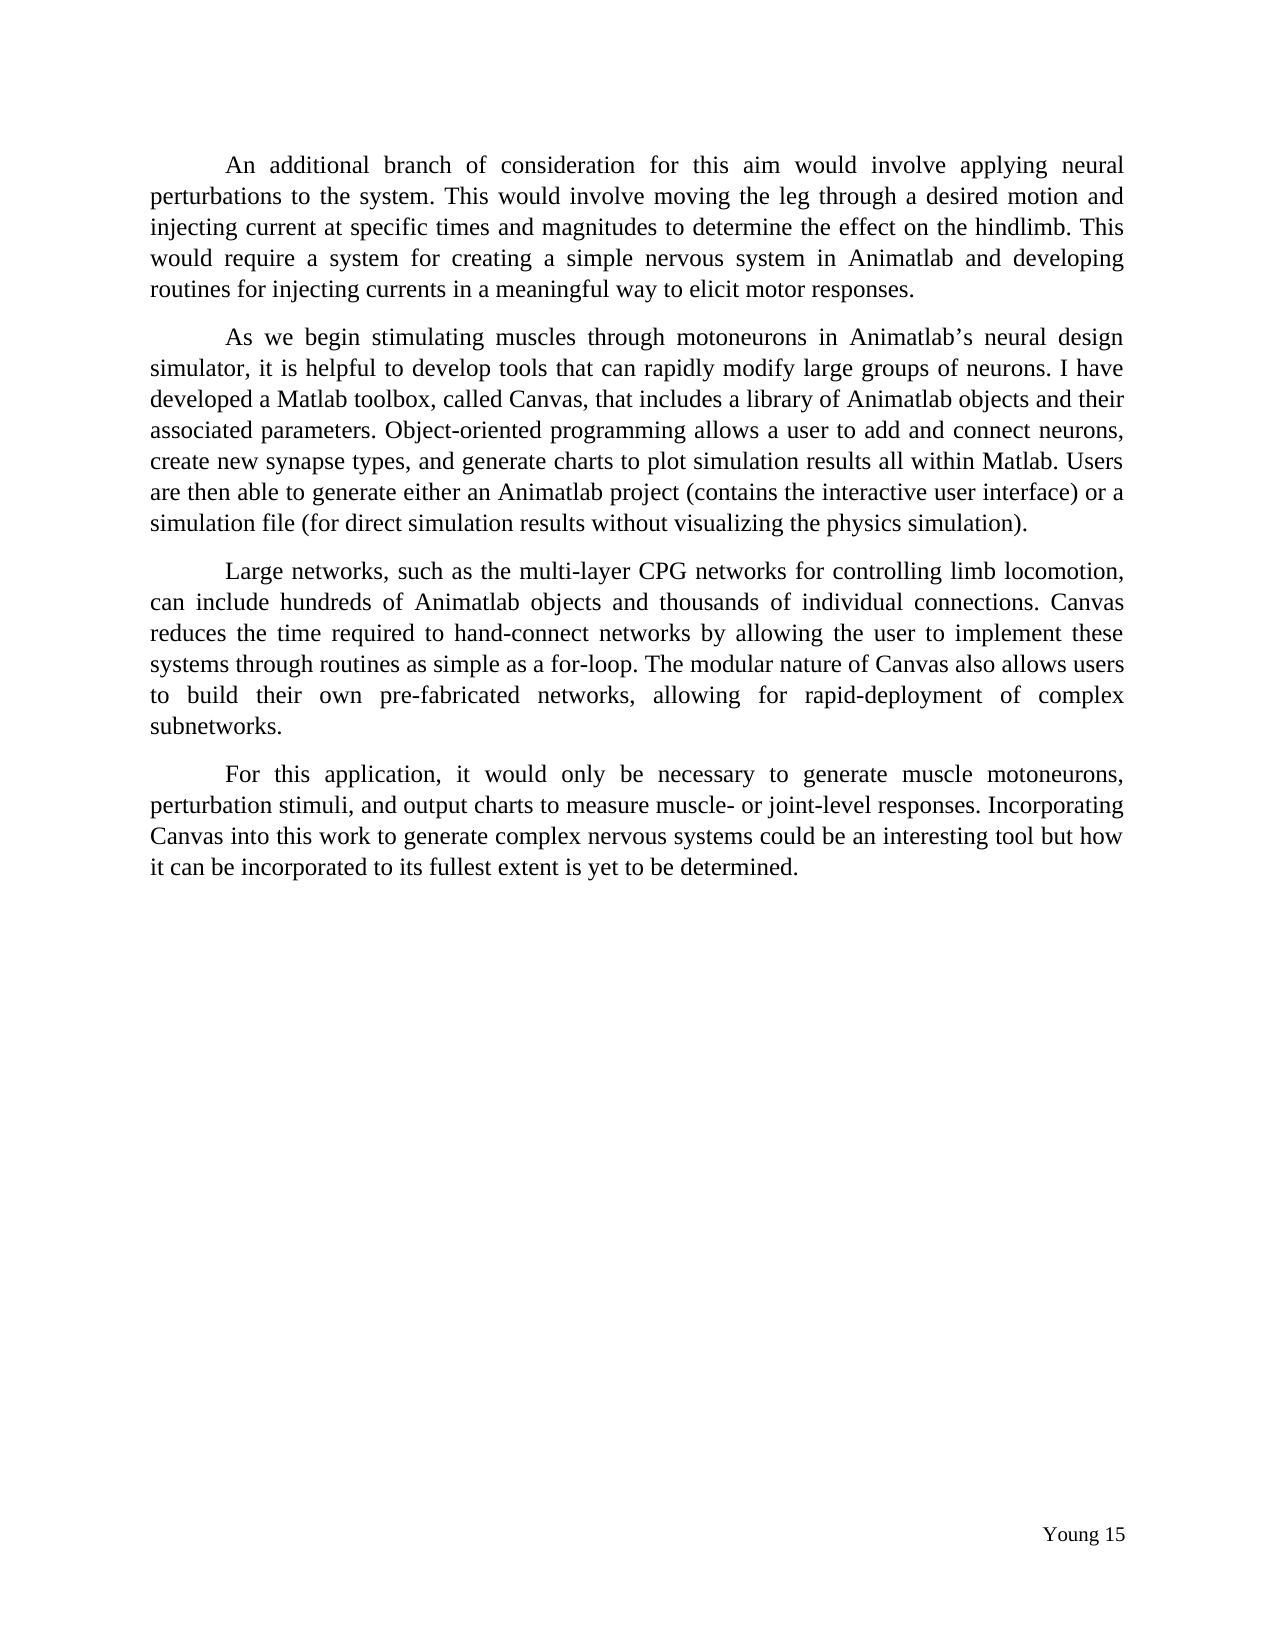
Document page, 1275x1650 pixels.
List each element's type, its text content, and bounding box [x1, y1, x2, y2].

text Large networks, such as the multi-layer CPG networks for controlling limb locomotion, can include hundreds of Animatlab objects and thousands of individual connections. Canvas reduces the time required to hand-connect networks by allowing the user to implement these systems through routines as simple as a for-loop. The modular nature of Canvas also allows users to build their own pre-fabricated networks, allowing for rapid-deployment of complex subnetworks. [150, 556, 1125, 740]
text As we begin stimulating muscles through motoneurons in Animatlab’s neural design simulator, it is helpful to develop tools that can rapidly modify large groups of neurons. I have developed a Matlab toolbox, called Canvas, that includes a library of Animatlab objects and their associated parameters. Object-oriented programming allows a user to add and connect neurons, create new synapse types, and generate charts to plot simulation results all within Matlab. Users are then able to generate either an Animatlab project (contains the interactive user interface) or a simulation file (for direct simulation results without visualizing the physics simulation). [150, 322, 1125, 537]
text For this application, it would only be necessary to generate muscle motoneurons, perturbation stimuli, and output charts to measure muscle- or joint-level responses. Incorporating Canvas into this work to generate complex nervous systems could be an interesting tool but how it can be incorporated to its fullest extent is yet to be determined. [150, 759, 1125, 881]
text An additional branch of consideration for this aim would involve applying neural perturbations to the system. This would involve moving the leg through a desired motion and injecting current at specific times and magnitudes to determine the effect on the hindlimb. This would require a system for creating a simple nervous system in Animatlab and developing routines for injecting currents in a meaningful way to elicit motor responses. [150, 150, 1125, 303]
